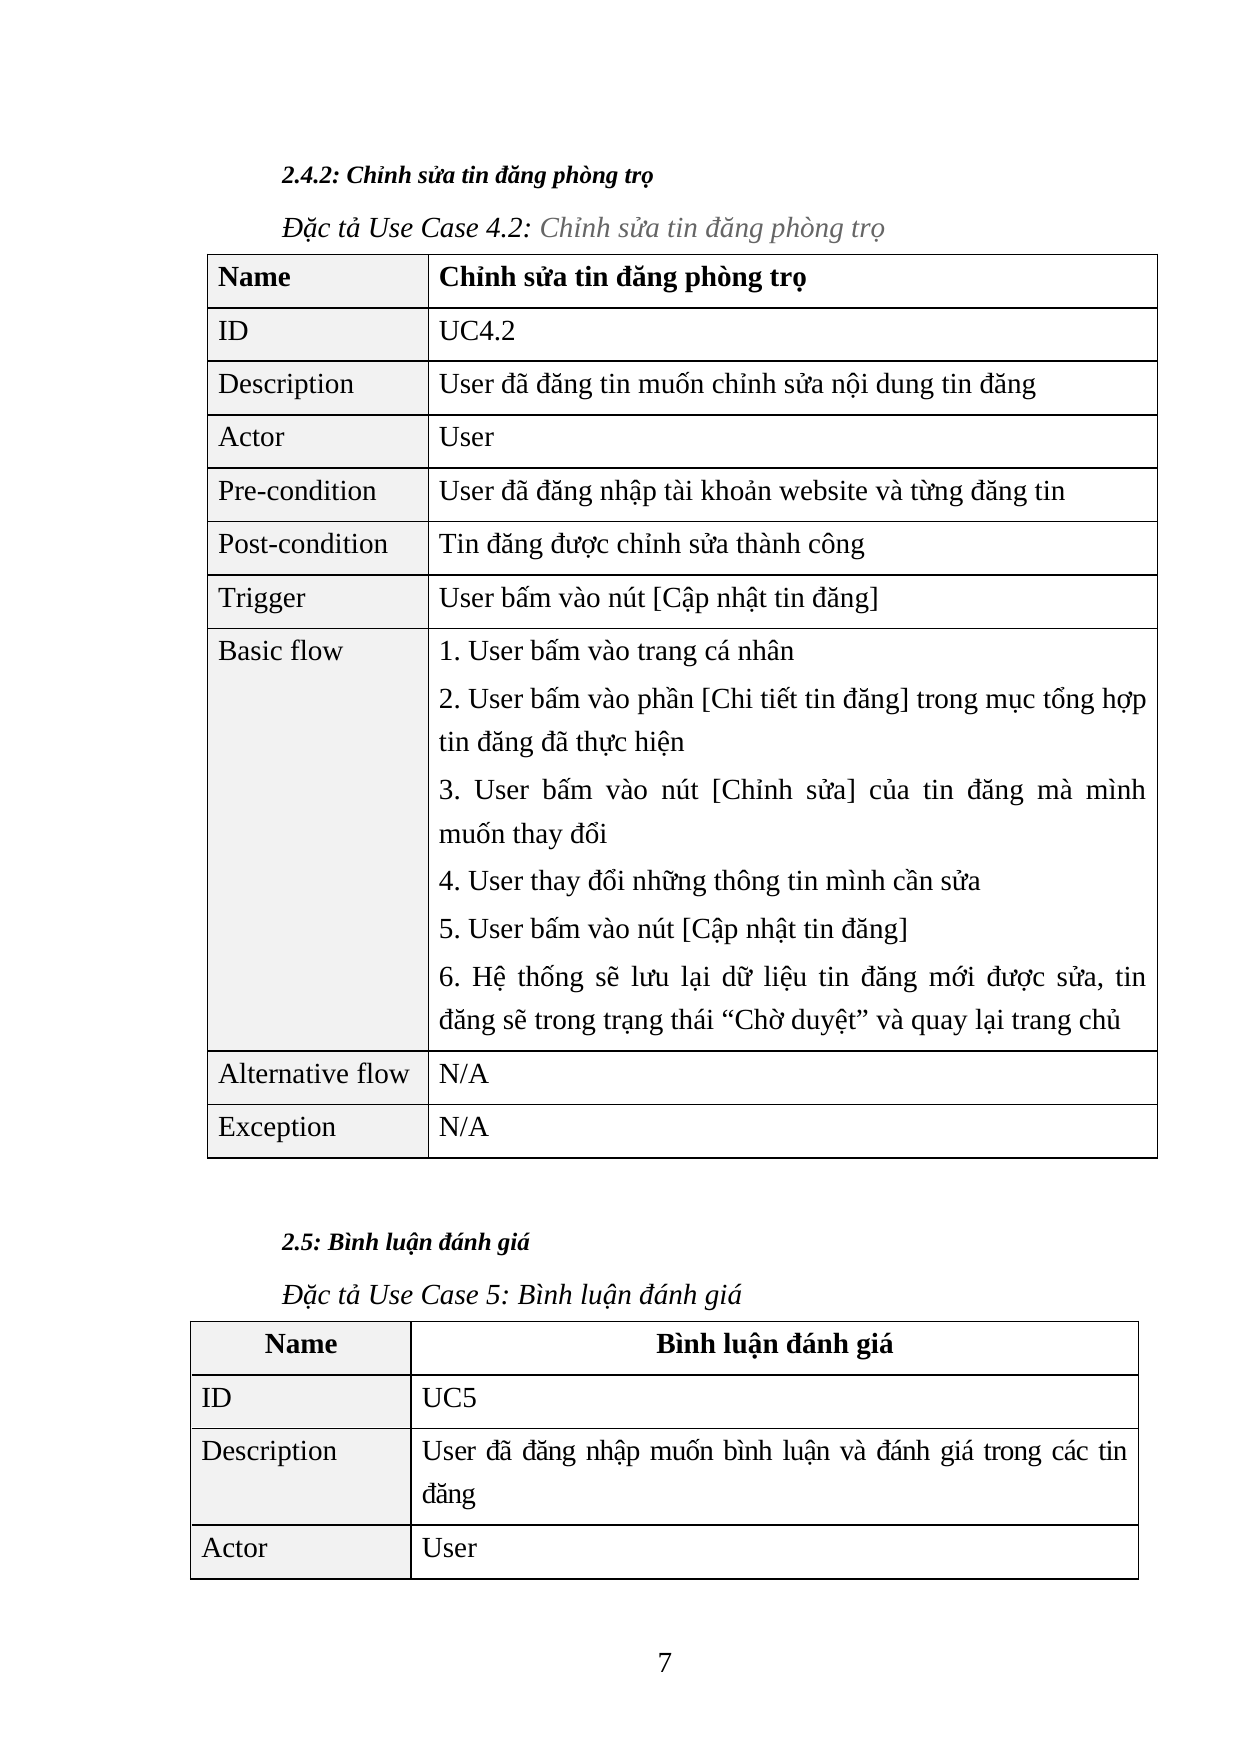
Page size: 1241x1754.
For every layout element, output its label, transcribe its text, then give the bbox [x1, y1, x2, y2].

table_cell ID [208, 309, 428, 360]
table_cell Description [208, 362, 428, 414]
text 2.5: Bình luận đánh giá [207, 1227, 1122, 1256]
table_cell User đã đăng tin muốn chỉnh sửa nội dung tin đăng [429, 362, 1157, 414]
table_cell Alternative flow [208, 1052, 428, 1104]
table_cell UC4.2 [429, 309, 1157, 360]
text Đặc tả Use Case 5: Bình luận đánh giá [207, 1277, 1122, 1311]
table_header Name [208, 255, 428, 307]
table_cell ID [191, 1375, 410, 1427]
table_cell Post-condition [208, 522, 428, 574]
table_header Bình luận đánh giá [412, 1322, 1138, 1374]
table_cell User [429, 416, 1157, 467]
table_cell N/A [429, 1105, 1157, 1157]
table_cell 1. User bấm vào trang cá nhân 2. User bấm vào phần [Chi tiết tin đăng] trong mục tổng hợp tin đăng đã thực hiện 3. User bấm vào nút [Chỉnh sửa] của tin đăng mà mình muốn thay đổi 4. User thay đổi những thông tin mình cần sửa 5. User bấm vào nút [Cập nhật tin đăng] 6. Hệ thống sẽ lưu lại dữ liệu tin đăng mới được sửa, tin đăng sẽ trong trạng thái “Chờ duyệt” và quay lại trang chủ [429, 629, 1157, 1050]
table_cell UC5 [412, 1376, 1138, 1427]
table_cell Trigger [208, 576, 428, 628]
text Đặc tả Use Case 4.2: Chỉnh sửa tin đăng phòng trọ [207, 210, 1122, 243]
text 2.4.2: Chỉnh sửa tin đăng phòng trọ [207, 160, 1122, 189]
table_cell Actor [208, 416, 428, 467]
table_header Name [191, 1322, 410, 1374]
table_cell Tin đăng được chỉnh sửa thành công [429, 522, 1157, 574]
table_cell User [412, 1526, 1138, 1578]
table_cell Exception [208, 1105, 428, 1157]
table_cell User bấm vào nút [Cập nhật tin đăng] [429, 576, 1157, 628]
table_cell User đã đăng nhập muốn bình luận và đánh giá trong các tin đăng [412, 1429, 1138, 1524]
table_cell N/A [429, 1052, 1157, 1104]
table_cell Description [191, 1429, 410, 1524]
table_cell Pre-condition [208, 469, 428, 521]
table_cell Basic flow [208, 629, 428, 1050]
table_cell Actor [191, 1525, 410, 1578]
table_cell User đã đăng nhập tài khoản website và từng đăng tin [429, 469, 1157, 521]
table_header Chỉnh sửa tin đăng phòng trọ [429, 255, 1157, 307]
